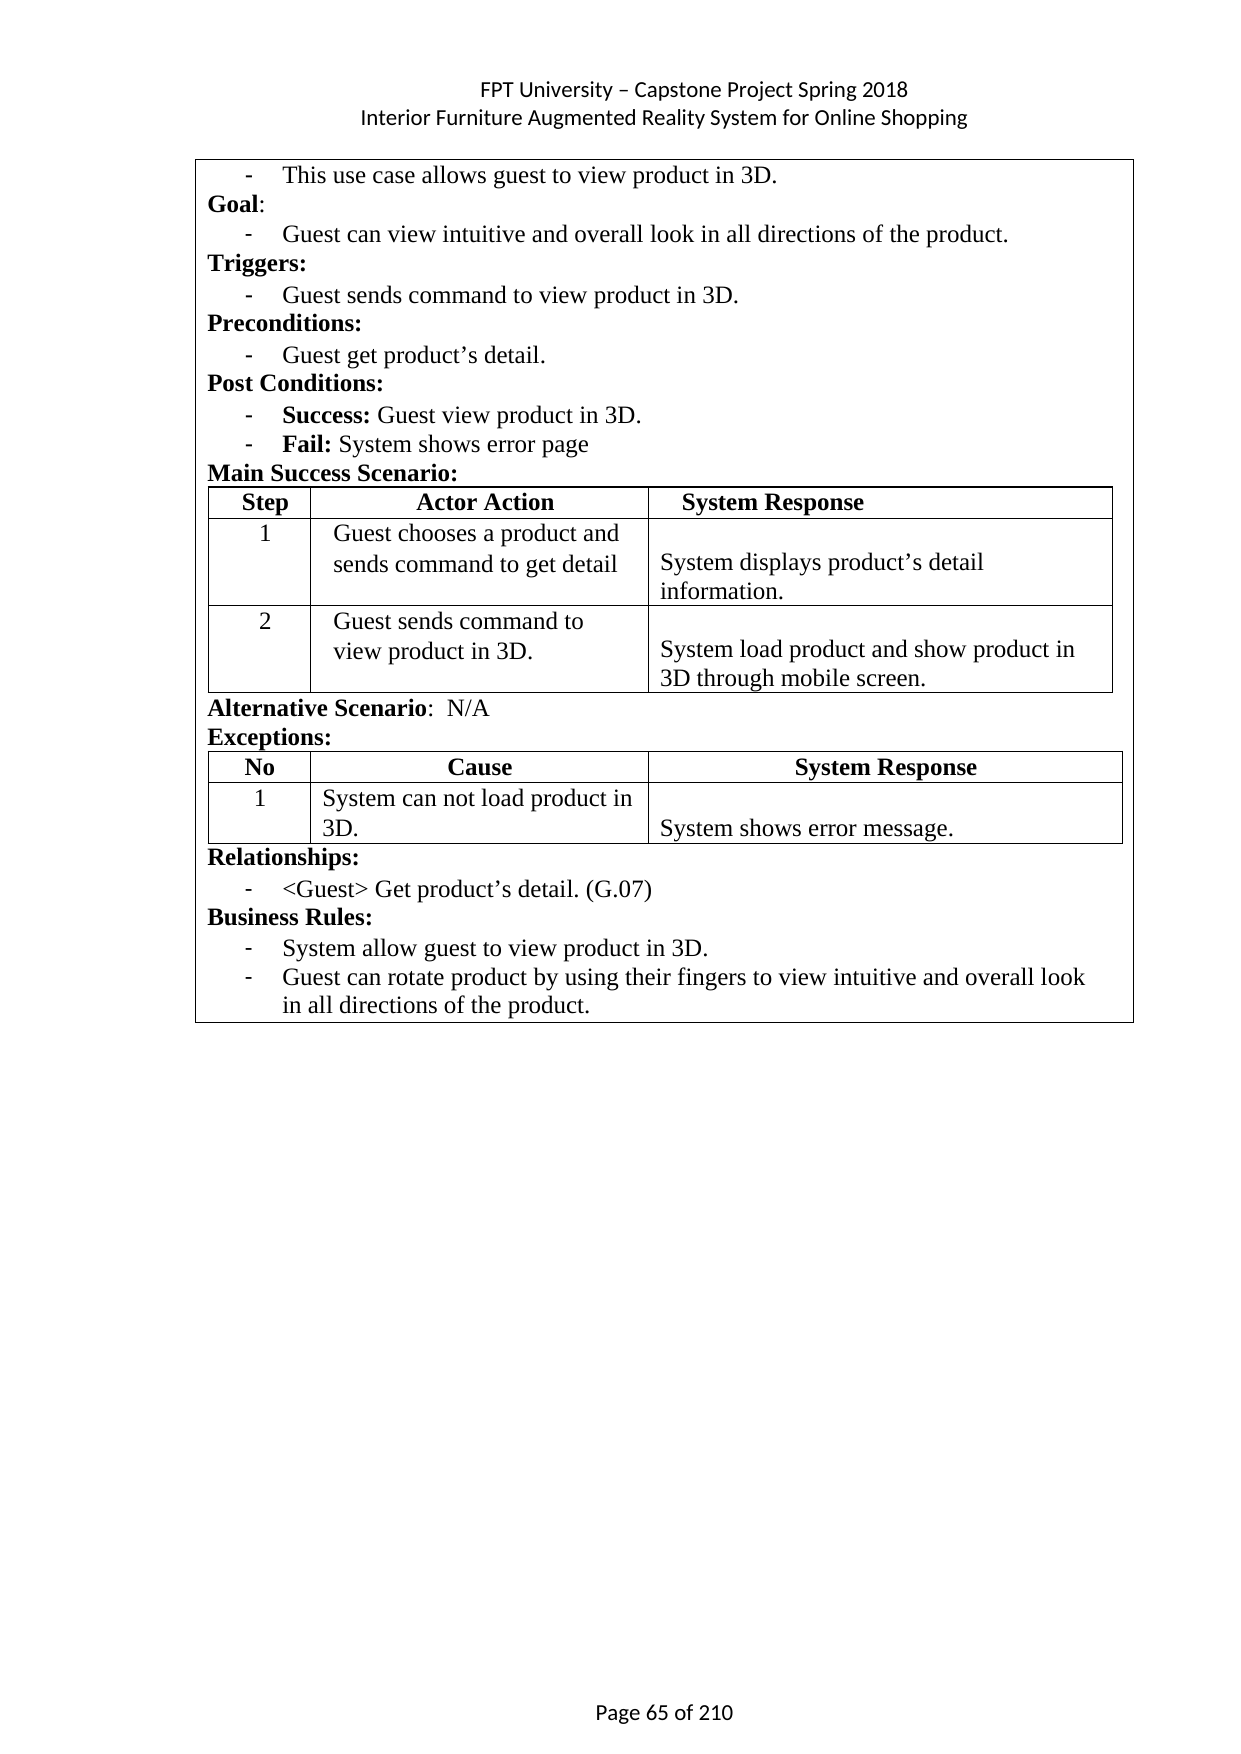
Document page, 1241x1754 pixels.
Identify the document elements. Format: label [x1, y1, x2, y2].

table_cell [196, 160, 1133, 1022]
